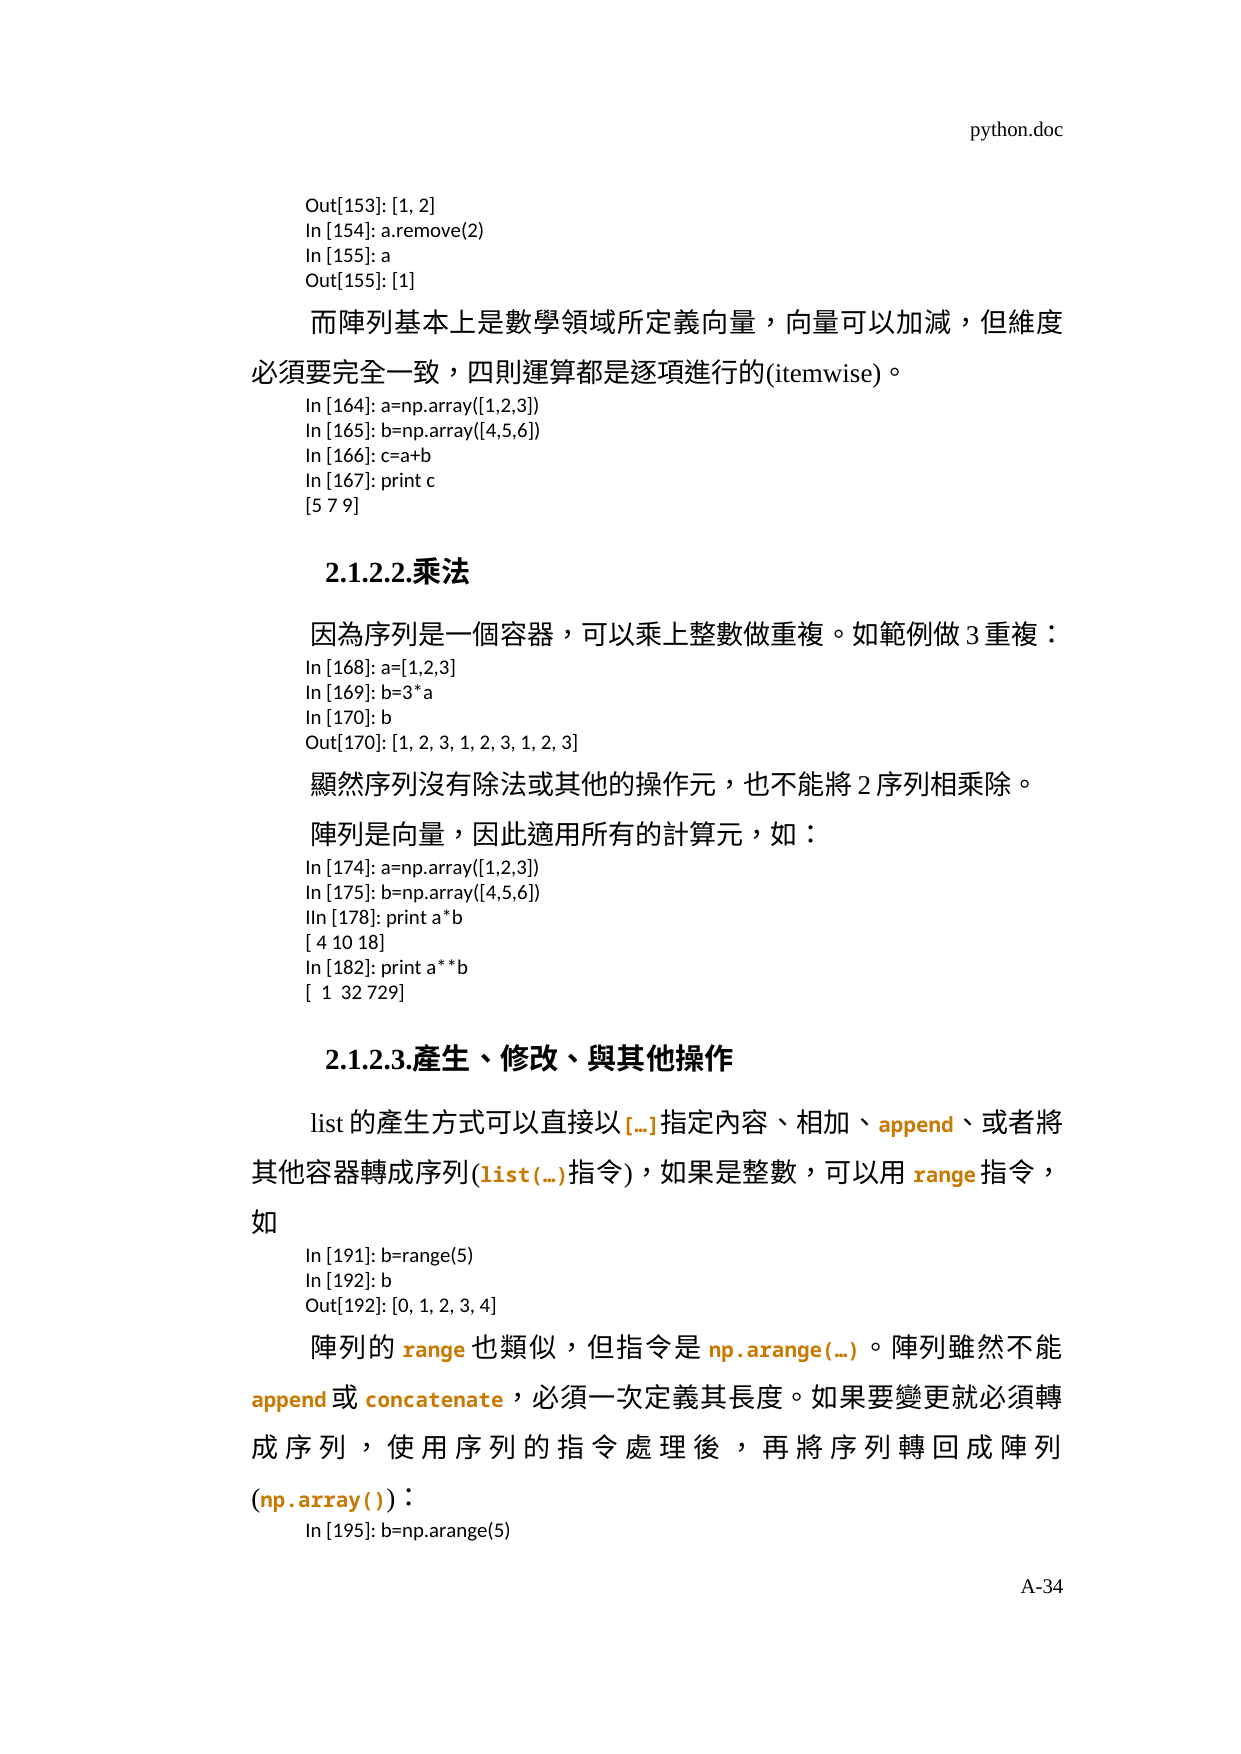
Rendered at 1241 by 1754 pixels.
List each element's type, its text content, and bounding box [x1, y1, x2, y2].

text In [175]: b=np.array([4,5,6]) [305, 879, 1063, 904]
list 乘法 [325, 542, 1063, 592]
text In [168]: a=[1,2,3] [305, 654, 1063, 679]
text In [154]: a.remove(2) [305, 217, 1063, 242]
text In [182]: print a**b [305, 954, 1063, 979]
text In [164]: a=np.array([1,2,3]) [305, 392, 1063, 417]
text Out[192]: [0, 1, 2, 3, 4] [305, 1292, 1063, 1317]
text In [169]: b=3*a [305, 679, 1063, 704]
text In [191]: b=range(5) [305, 1242, 1063, 1267]
text In [165]: b=np.array([4,5,6]) [305, 417, 1063, 442]
text In [192]: b [305, 1267, 1063, 1292]
text 而陣列基本上是數學領域所定義向量，向量可以加減，但維度必須要完全一致，四則運算都是逐項進行的(itemwise)。 [251, 292, 1063, 392]
text In [170]: b [305, 704, 1063, 729]
text [5 7 9] [305, 492, 1063, 517]
text list的產生方式可以直接以[…]指定內容、相加、append、或者將其他容器轉成序列(list(…)指令)，如果是整數，可以用range指令，如 [251, 1092, 1063, 1242]
text 因為序列是一個容器，可以乘上整數做重複。如範例做3重複： [251, 604, 1063, 654]
text IIn [178]: print a*b [305, 904, 1063, 929]
text Out[170]: [1, 2, 3, 1, 2, 3, 1, 2, 3] [305, 729, 1063, 754]
text In [167]: print c [305, 467, 1063, 492]
text In [195]: b=np.arange(5) [305, 1517, 1063, 1542]
text In [174]: a=np.array([1,2,3]) [305, 854, 1063, 879]
text In [166]: c=a+b [305, 442, 1063, 467]
text Out[153]: [1, 2] [305, 192, 1063, 217]
text [ 1 32 729] [305, 979, 1063, 1004]
text 陣列是向量，因此適用所有的計算元，如： [251, 804, 1063, 854]
list 產生、修改、與其他操作 [325, 1029, 1063, 1079]
text 陣列的range也類似，但指令是np.arange(…)。陣列雖然不能append或concatenate，必須一次定義其長度。如果要變更就必須轉成序列，使用序列的指令處理後，再將序列轉回成陣列(np.array())： [251, 1317, 1063, 1517]
text Out[155]: [1] [305, 267, 1063, 292]
text [ 4 10 18] [305, 929, 1063, 954]
text In [155]: a [305, 242, 1063, 267]
text 顯然序列沒有除法或其他的操作元，也不能將2序列相乘除。 [251, 754, 1063, 804]
